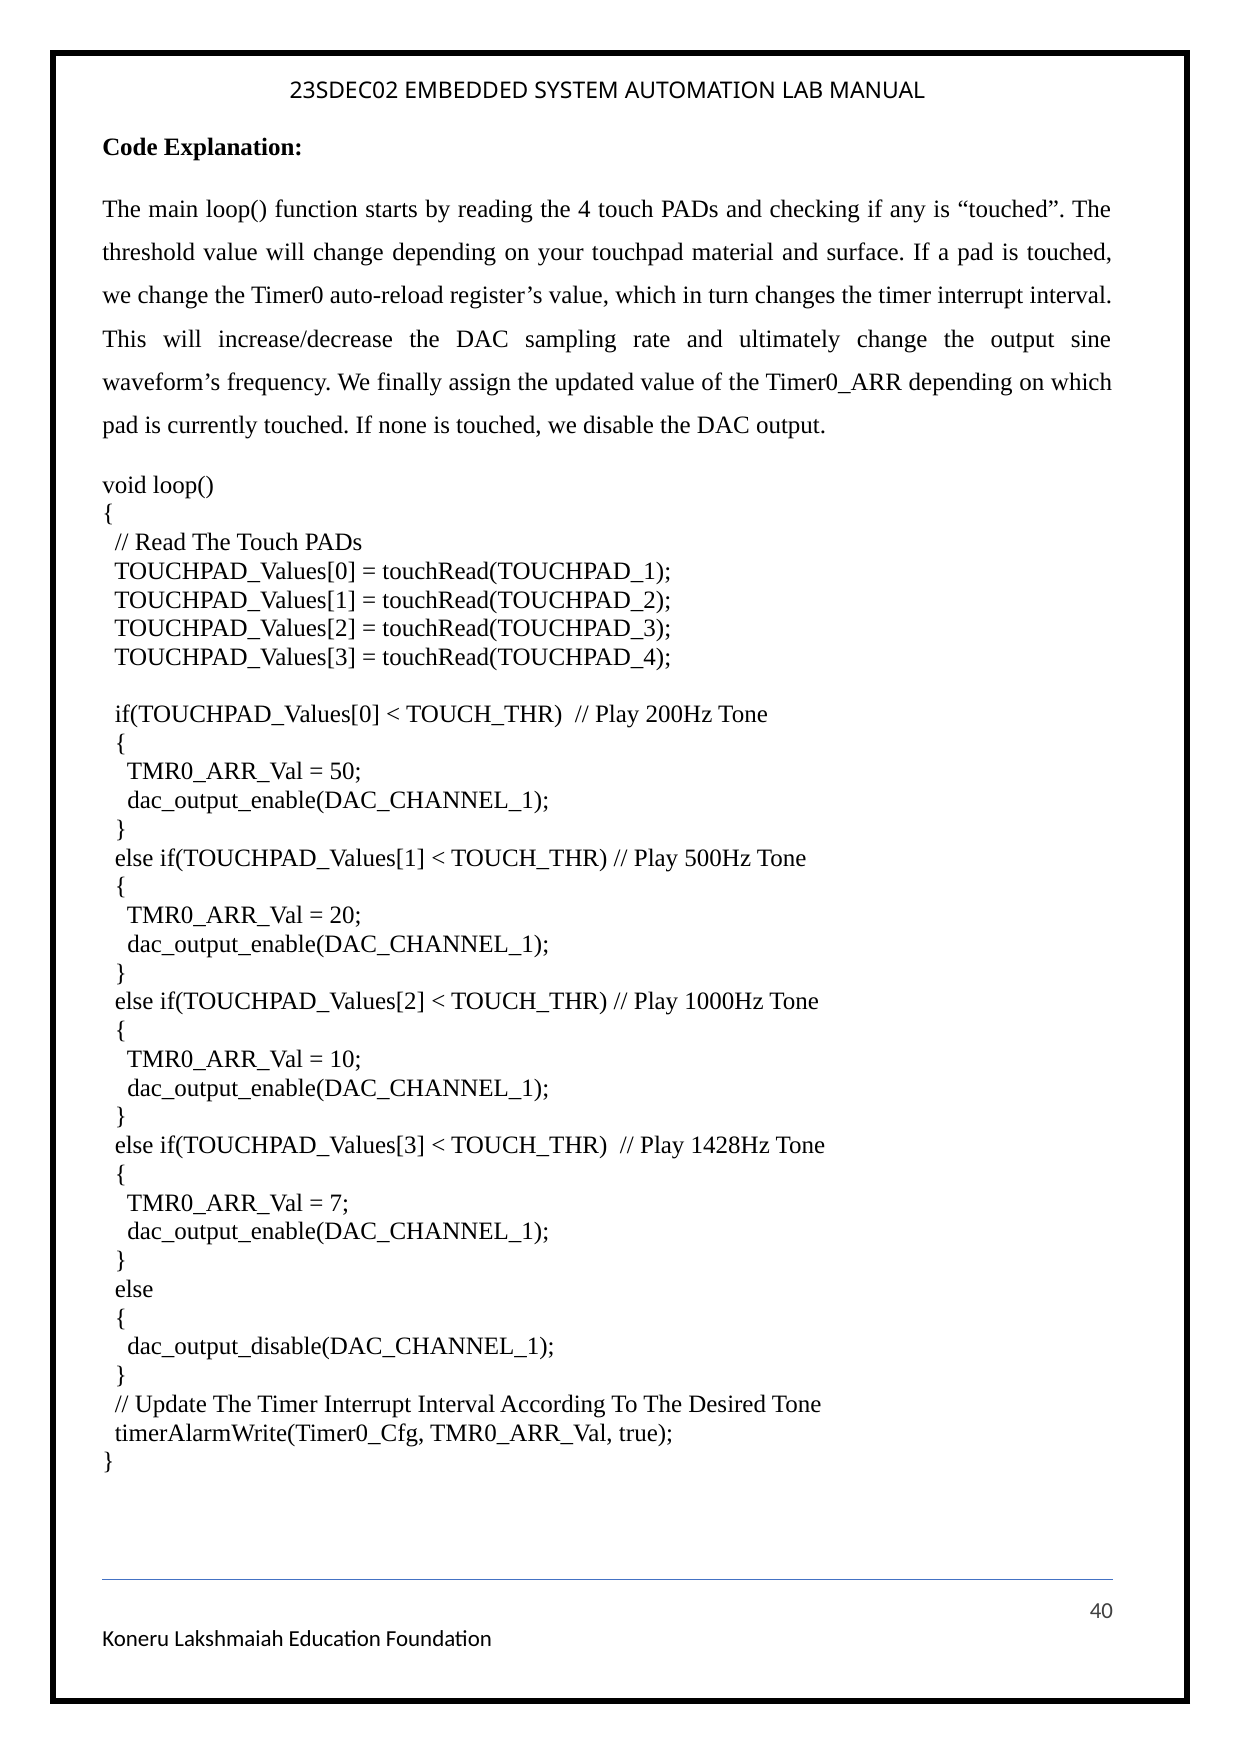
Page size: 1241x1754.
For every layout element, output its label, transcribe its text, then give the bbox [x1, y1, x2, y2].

subtitle Code Explanation: [102, 132, 1113, 161]
text timerAlarmWrite(Timer0_Cfg, TMR0_ARR_Val, true); [102, 1418, 1113, 1446]
text } [102, 814, 1113, 843]
text dac_output_enable(DAC_CHANNEL_1); [102, 929, 1113, 958]
text TOUCHPAD_Values[1] = touchRead(TOUCHPAD_2); [102, 585, 1113, 613]
text dac_output_disable(DAC_CHANNEL_1); [102, 1331, 1113, 1360]
text TOUCHPAD_Values[0] = touchRead(TOUCHPAD_1); [102, 556, 1113, 585]
text } [102, 1360, 1113, 1389]
text dac_output_enable(DAC_CHANNEL_1); [102, 1073, 1113, 1101]
text } [102, 1446, 1113, 1475]
text { [102, 871, 1113, 900]
text { [102, 1159, 1113, 1188]
text } [102, 958, 1113, 986]
text // Update The Timer Interrupt Interval According To The Desired Tone [102, 1389, 1113, 1418]
text else if(TOUCHPAD_Values[3] < TOUCH_THR) // Play 1428Hz Tone [102, 1130, 1113, 1159]
text The main loop() function starts by reading the 4 touch PADs and checking if any is “touched”. The threshold value will change depending on your touchpad material and surface. If a pad is touched, we change the Timer0 auto-reload register’s value, which in turn changes the timer interrupt interval. This will increase/decrease the DAC sampling rate and ultimately change the output sine waveform’s frequency. We finally assign the updated value of the Timer0_ARR depending on which pad is currently touched. If none is touched, we disable the DAC output. [102, 194, 1113, 439]
text TOUCHPAD_Values[3] = touchRead(TOUCHPAD_4); [102, 642, 1113, 671]
text { [102, 498, 1113, 527]
text void loop() [102, 470, 1113, 498]
text TMR0_ARR_Val = 20; [102, 900, 1113, 929]
text else if(TOUCHPAD_Values[2] < TOUCH_THR) // Play 1000Hz Tone [102, 986, 1113, 1015]
text TMR0_ARR_Val = 7; [102, 1188, 1113, 1216]
text dac_output_enable(DAC_CHANNEL_1); [102, 785, 1113, 814]
text else [102, 1274, 1113, 1303]
text dac_output_enable(DAC_CHANNEL_1); [102, 1216, 1113, 1245]
text // Read The Touch PADs [102, 527, 1113, 556]
text TMR0_ARR_Val = 50; [102, 756, 1113, 785]
text { [102, 1303, 1113, 1331]
text } [102, 1101, 1113, 1130]
text else if(TOUCHPAD_Values[1] < TOUCH_THR) // Play 500Hz Tone [102, 843, 1113, 871]
text { [102, 728, 1113, 756]
text TMR0_ARR_Val = 10; [102, 1044, 1113, 1073]
text if(TOUCHPAD_Values[0] < TOUCH_THR) // Play 200Hz Tone [102, 699, 1113, 728]
text TOUCHPAD_Values[2] = touchRead(TOUCHPAD_3); [102, 613, 1113, 642]
text { [102, 1015, 1113, 1044]
text } [102, 1245, 1113, 1274]
